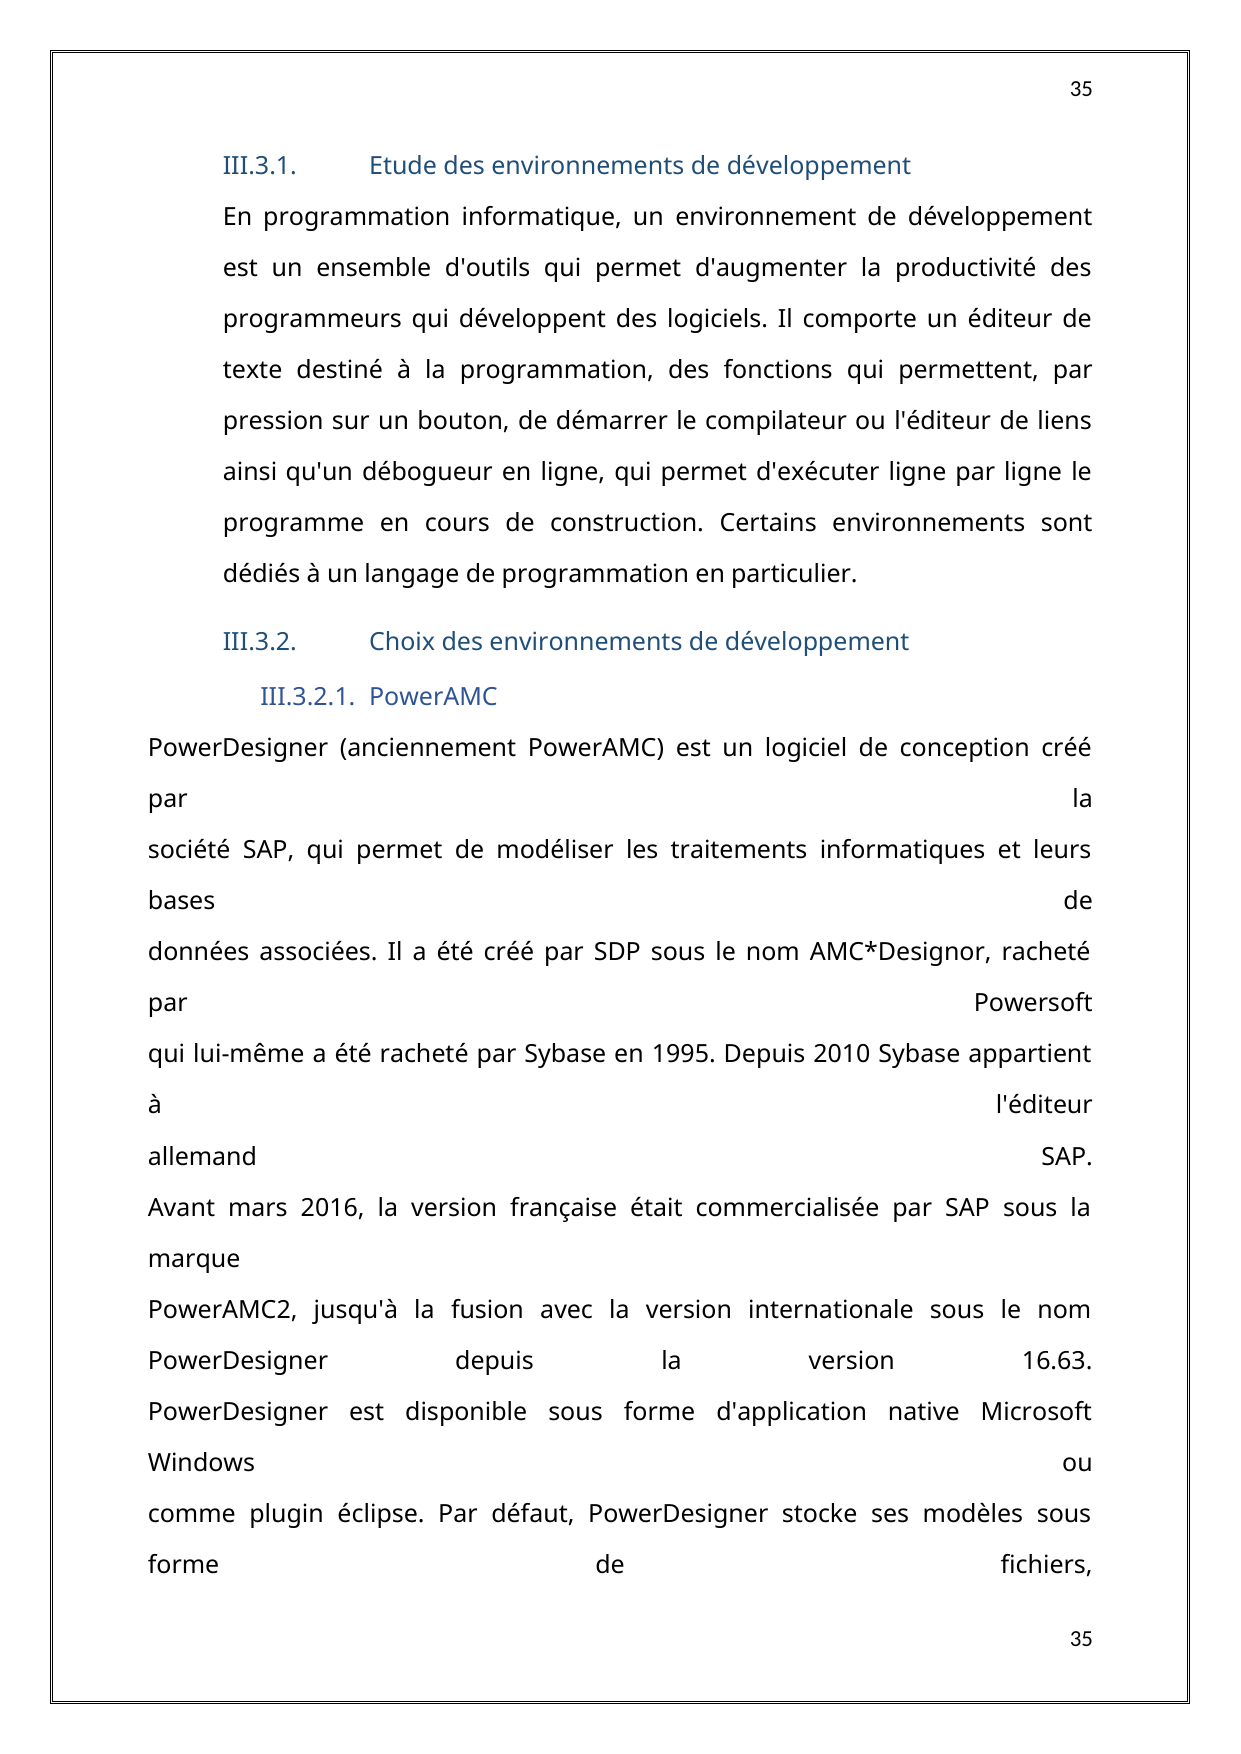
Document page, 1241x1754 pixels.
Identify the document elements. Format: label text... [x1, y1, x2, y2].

subtitle Etude des environnements de développement [223, 148, 1093, 182]
text En programmation informatique, un environnement de développement est un ensemble d'outils qui permet d'augmenter la productivité des programmeurs qui développent des logiciels. Il comporte un éditeur de texte destiné à la programmation, des fonctions qui permettent, par pression sur un bouton, de démarrer le compilateur ou l'éditeur de liens ainsi qu'un débogueur en ligne, qui permet d'exécuter ligne par ligne le programme en cours de construction. Certains environnements sont dédiés à un langage de programmation en particulier. [223, 199, 1093, 590]
subtitle PowerAMC [260, 679, 1093, 713]
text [148, 730, 1093, 1581]
subtitle Choix des environnements de développement [223, 624, 1093, 658]
